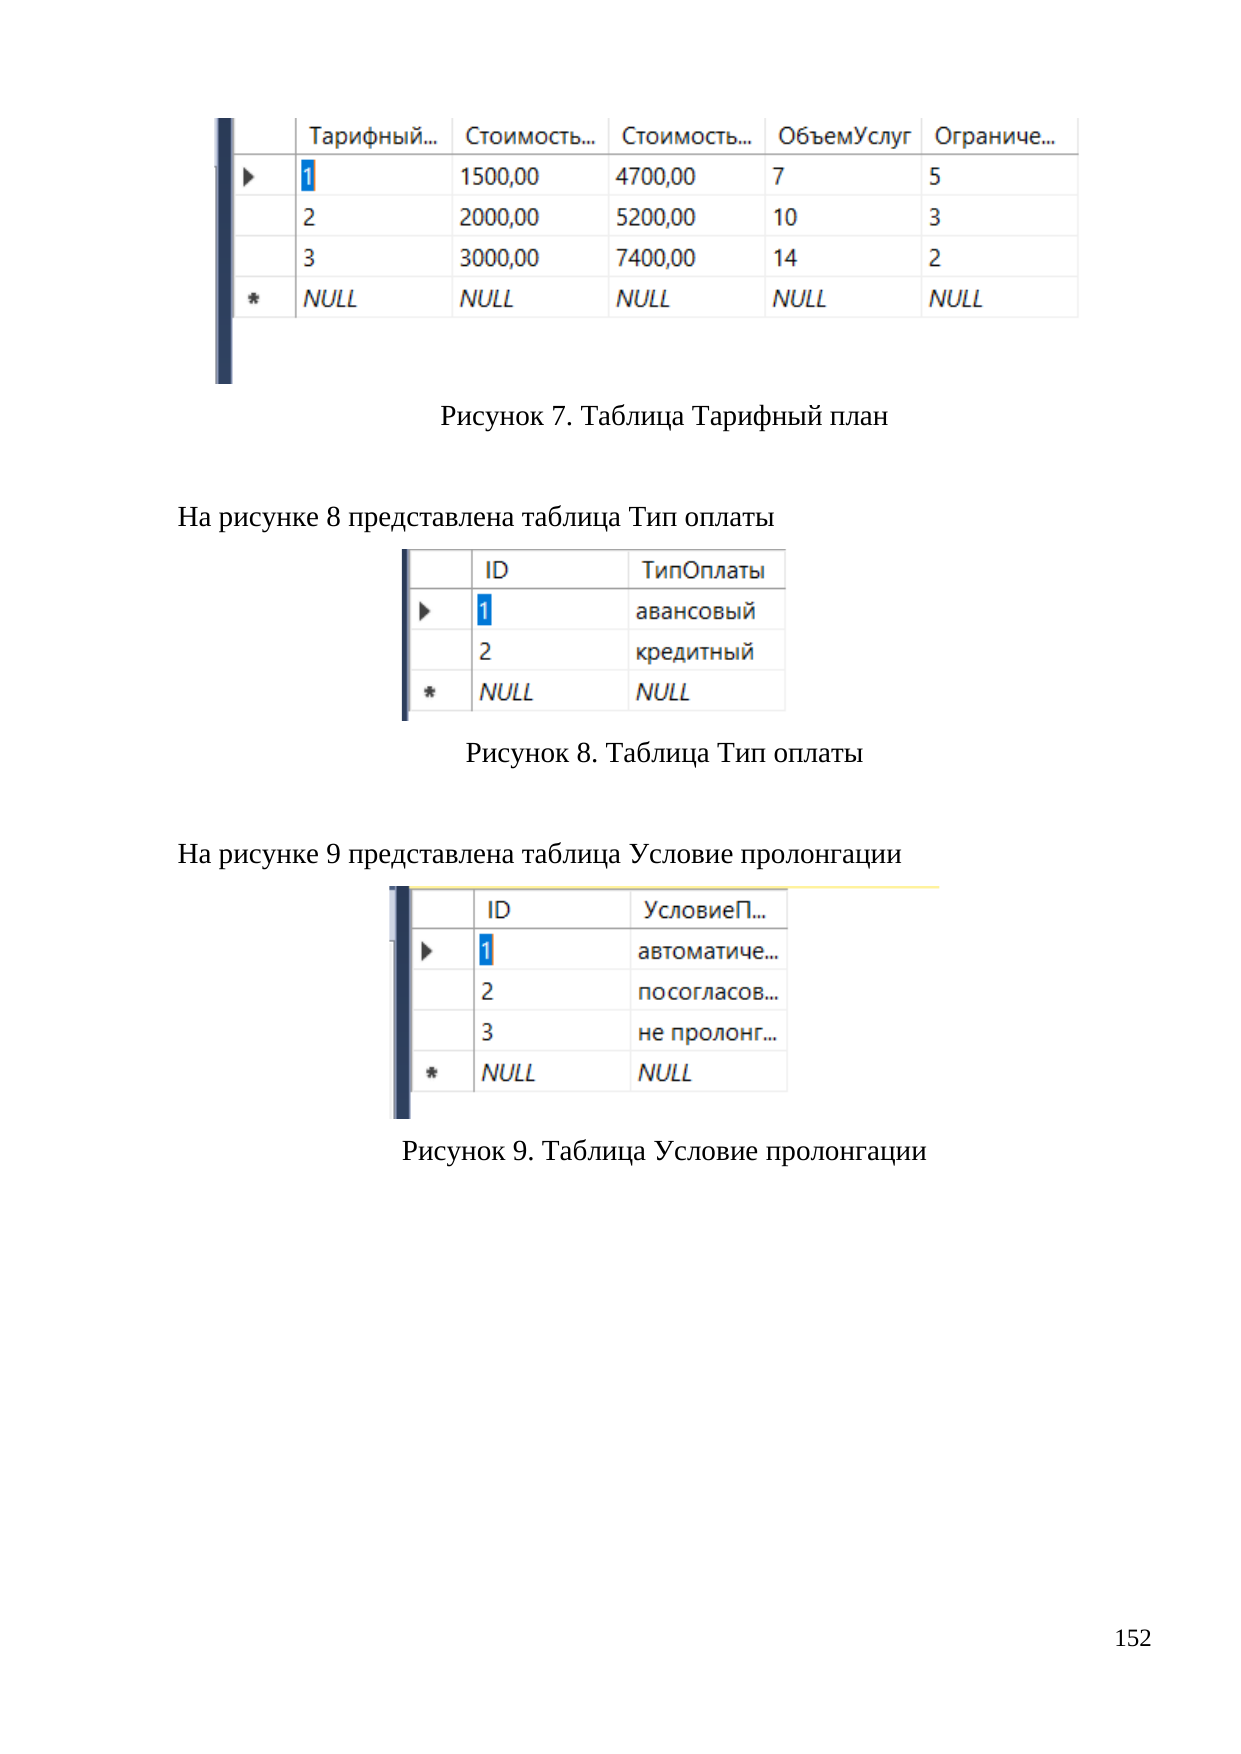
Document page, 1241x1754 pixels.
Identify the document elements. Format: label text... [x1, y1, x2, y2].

text Рисунок 9. Таблица Условие пролонгации [177, 1133, 1152, 1167]
text На рисунке 9 представлена таблица Условие пролонгации [177, 836, 1152, 869]
picture [401, 549, 927, 721]
text Рисунок 8. Таблица Тип оплаты [177, 735, 1152, 769]
text Рисунок 7. Таблица Тарифный план [177, 398, 1152, 432]
picture [389, 886, 940, 1119]
picture [214, 118, 1115, 384]
text На рисунке 8 представлена таблица Тип оплаты [177, 499, 1152, 532]
